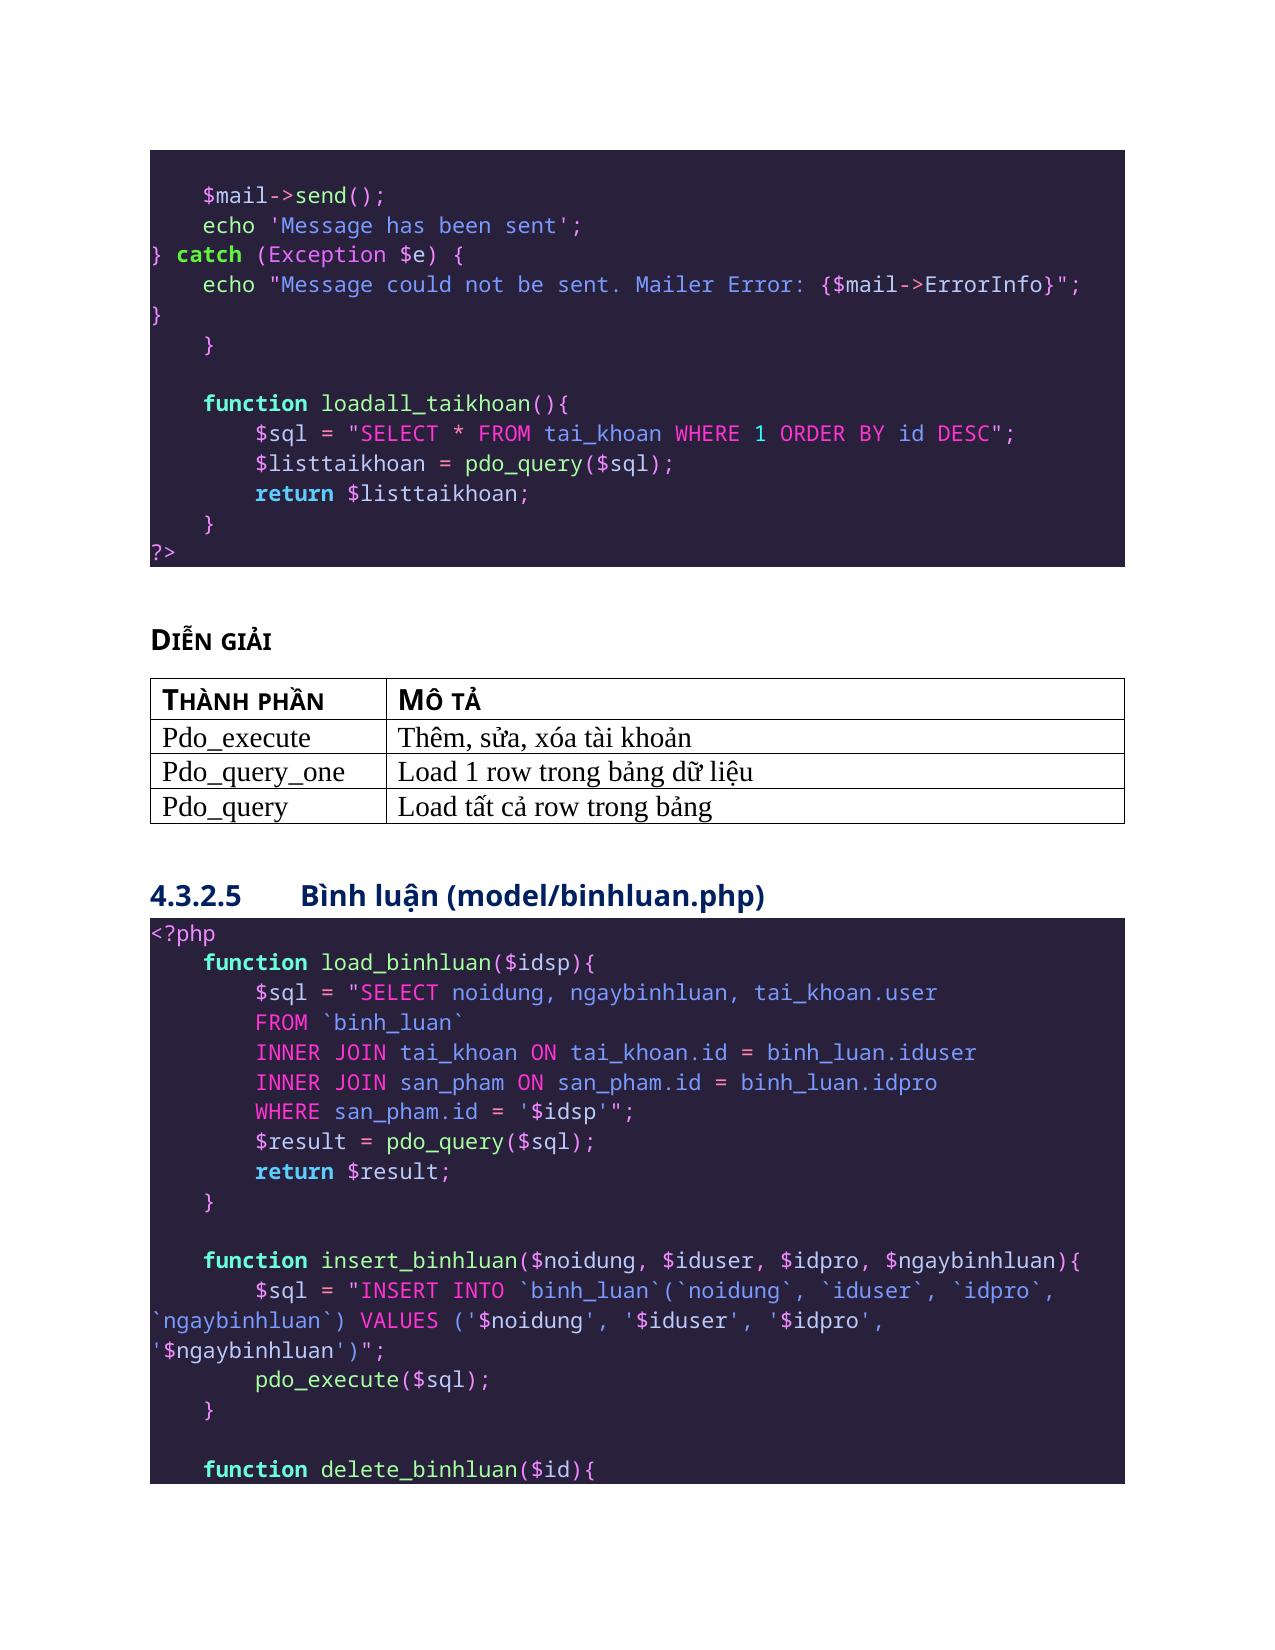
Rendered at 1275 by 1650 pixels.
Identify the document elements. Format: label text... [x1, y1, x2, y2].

text FROM `binh_luan` [150, 1007, 1125, 1037]
table_header Thành phần [151, 679, 386, 719]
text return $listtaikhoan; [150, 478, 1125, 507]
text function load_binhluan($idsp){ [150, 947, 1125, 977]
text function loadall_taikhoan(){ [150, 388, 1125, 418]
table_cell Thêm, sửa, xóa tài khoản [387, 720, 1124, 753]
text $sql = "SELECT * FROM tai_khoan WHERE 1 ORDER BY id DESC"; [150, 418, 1125, 448]
text INNER JOIN tai_khoan ON tai_khoan.id = binh_luan.iduser [150, 1037, 1125, 1067]
text function delete_binhluan($id){ [150, 1454, 1125, 1484]
table_cell Pdo_query [151, 789, 386, 822]
text $result = pdo_query($sql); [150, 1126, 1125, 1156]
subtitle Bình luận (model/binhluan.php) [150, 876, 1125, 915]
text $sql = "INSERT INTO `binh_luan`(`noidung`, `iduser`, `idpro`, `ngaybinhluan`) VALUES ('$noidung', '$iduser', '$idpro', '$ngaybinhluan')"; [150, 1275, 1125, 1364]
text echo 'Message has been sent'; [150, 209, 1125, 239]
text } [150, 329, 1125, 358]
text } [150, 299, 1125, 329]
table_header Mô tả [387, 679, 1124, 719]
text echo "Message could not be sent. Mailer Error: {$mail->ErrorInfo}"; [150, 269, 1125, 299]
text $mail->send(); [150, 180, 1125, 209]
text <?php [150, 918, 1125, 947]
table_cell Load tất cả row trong bảng [387, 789, 1124, 822]
text pdo_execute($sql); [150, 1364, 1125, 1394]
text } [150, 507, 1125, 537]
text ?> [150, 537, 1125, 567]
table_cell Pdo_execute [151, 720, 386, 753]
table_cell Load 1 row trong bảng dữ liệu [387, 754, 1124, 788]
text WHERE san_pham.id = '$idsp'"; [150, 1096, 1125, 1126]
text Diễn giải [150, 619, 1125, 659]
table_cell Pdo_query_one [151, 754, 386, 788]
text INNER JOIN san_pham ON san_pham.id = binh_luan.idpro [150, 1067, 1125, 1096]
text $sql = "SELECT noidung, ngaybinhluan, tai_khoan.user [150, 977, 1125, 1007]
text } catch (Exception $e) { [150, 239, 1125, 269]
text return $result; [150, 1156, 1125, 1186]
text } [150, 1394, 1125, 1424]
text function insert_binhluan($noidung, $iduser, $idpro, $ngaybinhluan){ [150, 1245, 1125, 1275]
text } [150, 1186, 1125, 1216]
text $listtaikhoan = pdo_query($sql); [150, 448, 1125, 478]
